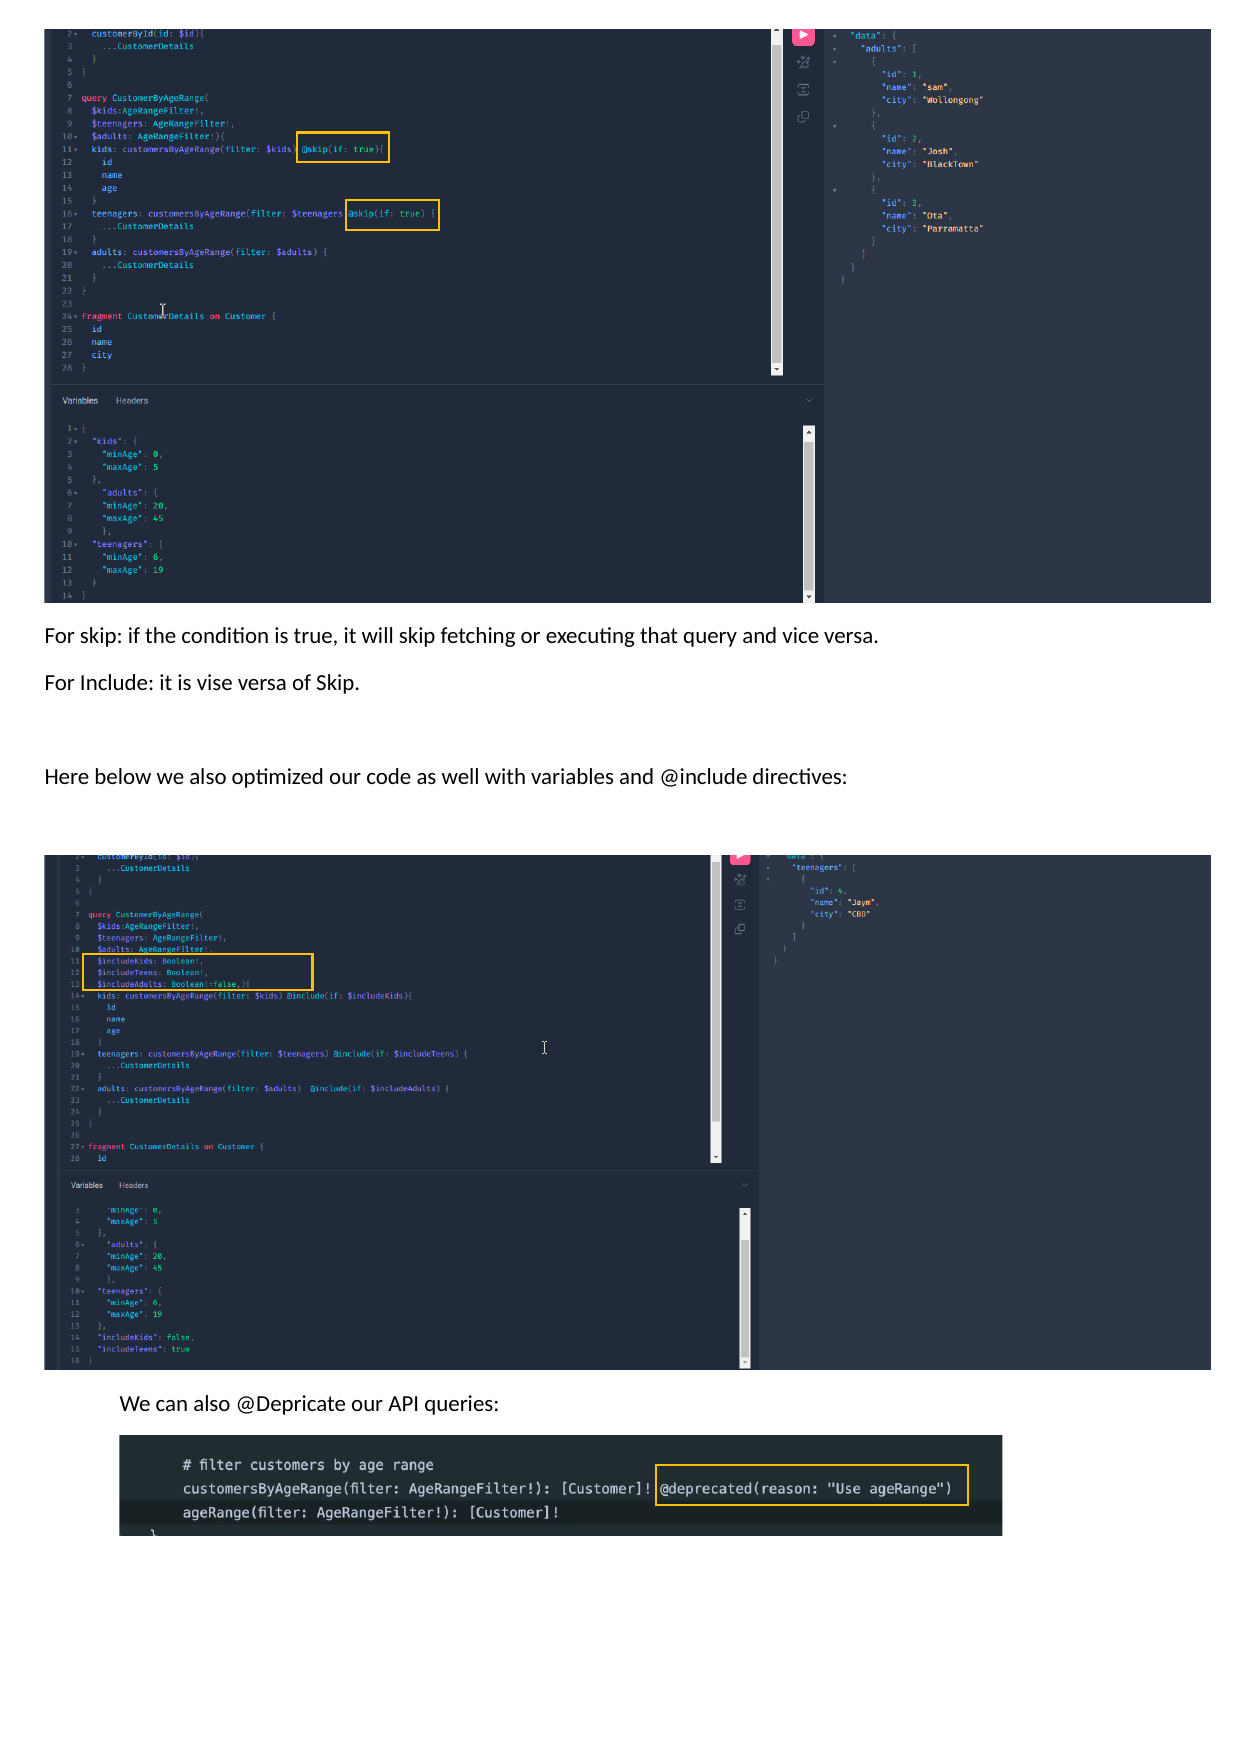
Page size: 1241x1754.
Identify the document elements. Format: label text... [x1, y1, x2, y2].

picture [44, 29, 1211, 603]
picture [119, 1435, 1003, 1536]
picture [44, 855, 1211, 1370]
text For Include: it is vise versa of Skip. [44, 668, 1211, 696]
text For skip: if the condition is true, it will skip fetching or executing that query and vice versa. [44, 621, 1211, 649]
text Here below we also optimized our code as well with variables and @include directives: [44, 762, 1211, 790]
text We can also @Depricate our API queries: [44, 1389, 1211, 1417]
